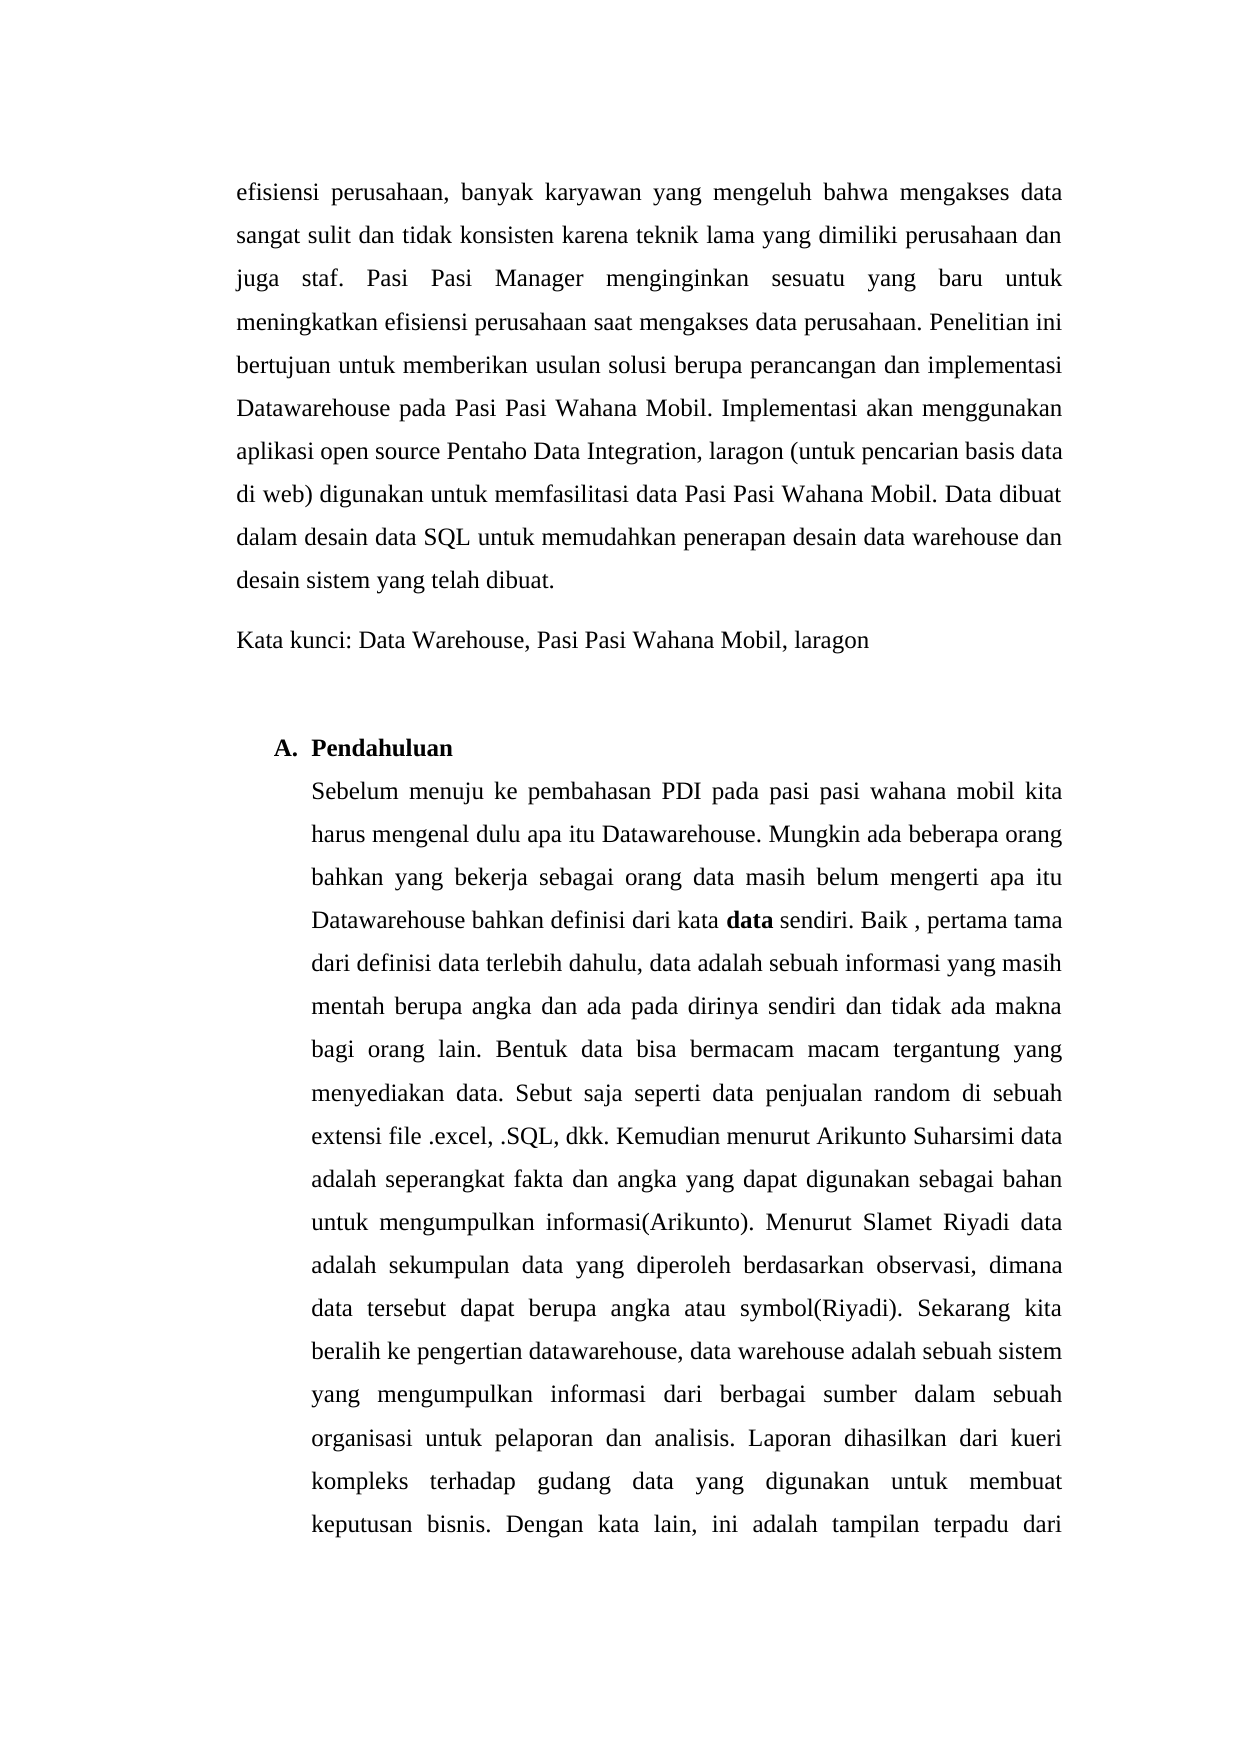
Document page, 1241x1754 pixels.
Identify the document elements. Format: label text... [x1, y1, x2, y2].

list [311, 776, 1063, 1538]
list Pendahuluan [274, 733, 1063, 761]
text Kata kunci: Data Warehouse, Pasi Pasi Wahana Mobil, laragon [236, 625, 1063, 654]
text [236, 177, 1063, 594]
